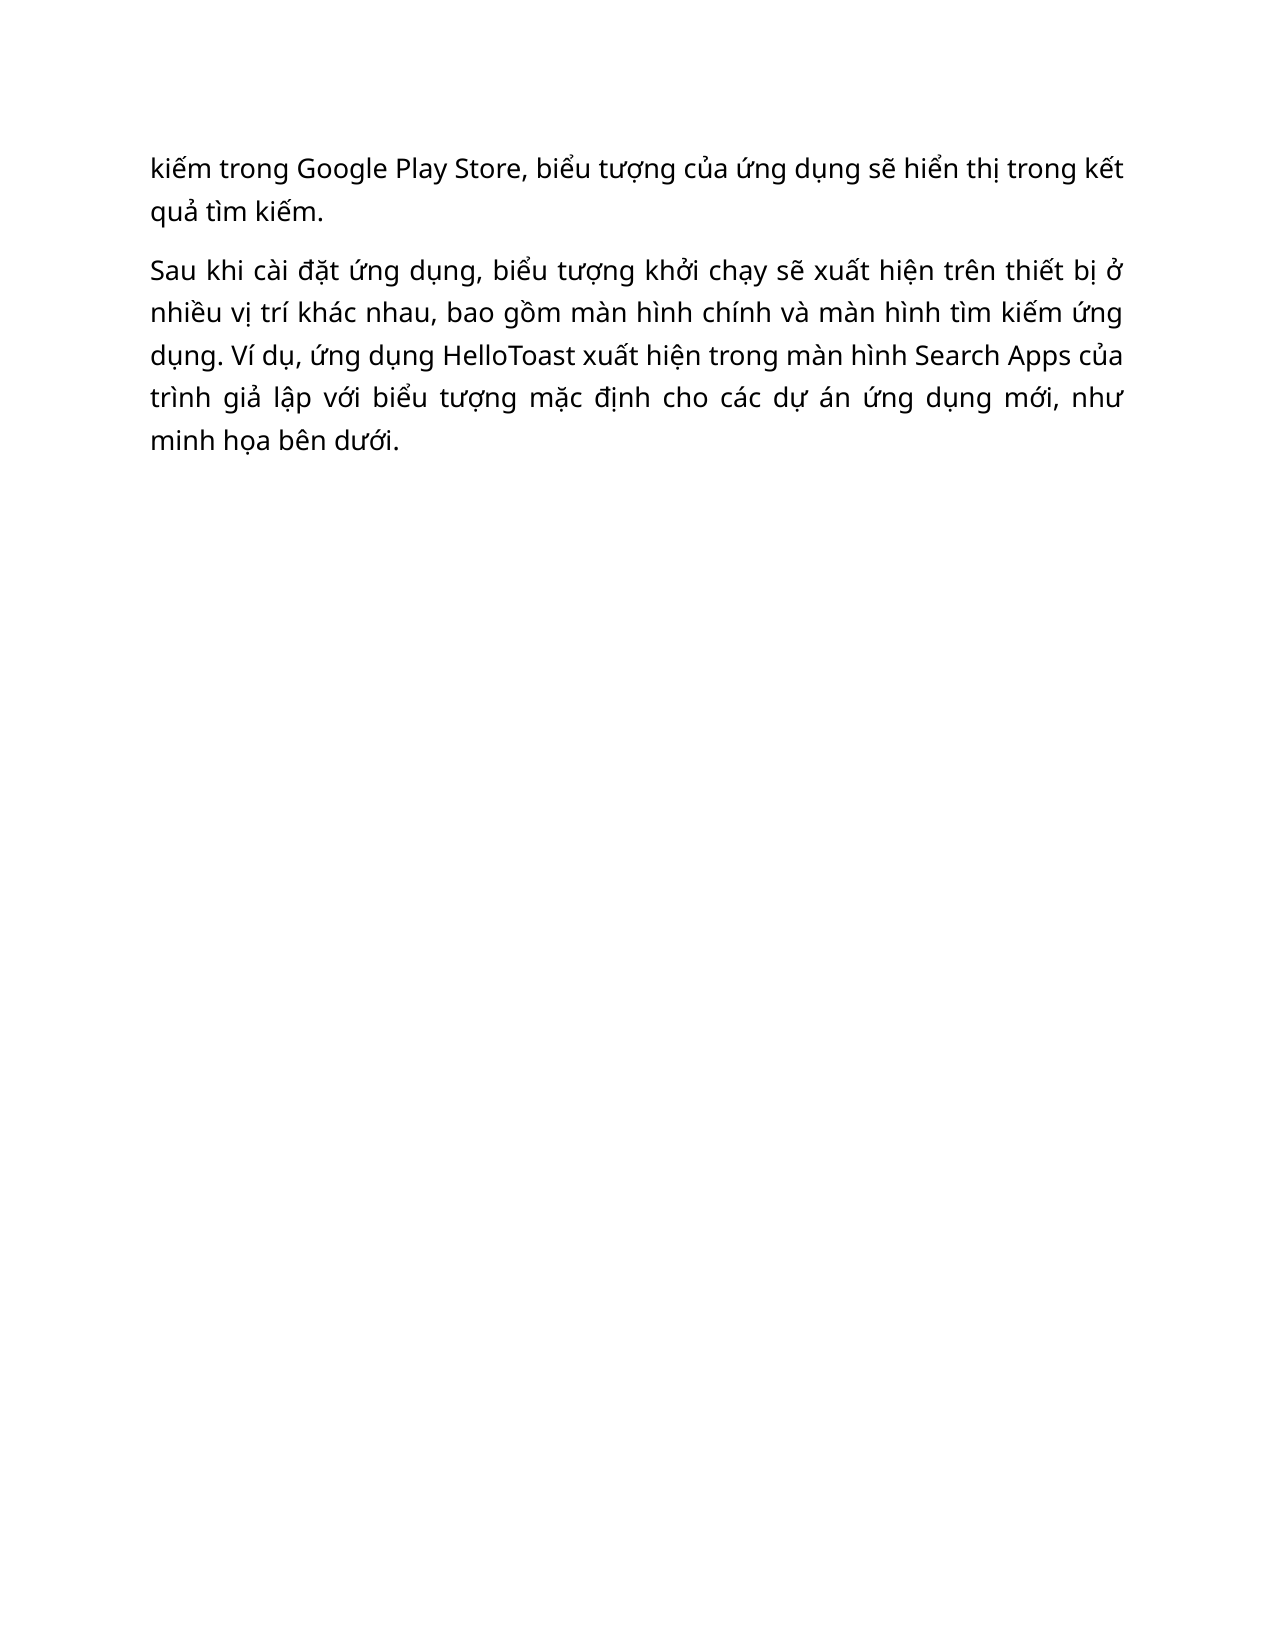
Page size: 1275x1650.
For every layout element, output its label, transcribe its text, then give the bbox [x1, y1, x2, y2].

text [150, 150, 1125, 229]
text Sau khi cài đặt ứng dụng, biểu tượng khởi chạy sẽ xuất hiện trên thiết bị ở nhiều vị trí khác nhau, bao gồm màn hình chính và màn hình tìm kiếm ứng dụng. Ví dụ, ứng dụng HelloToast xuất hiện trong màn hình Search Apps của trình giả lập với biểu tượng mặc định cho các dự án ứng dụng mới, như minh họa bên dưới. [150, 251, 1125, 458]
